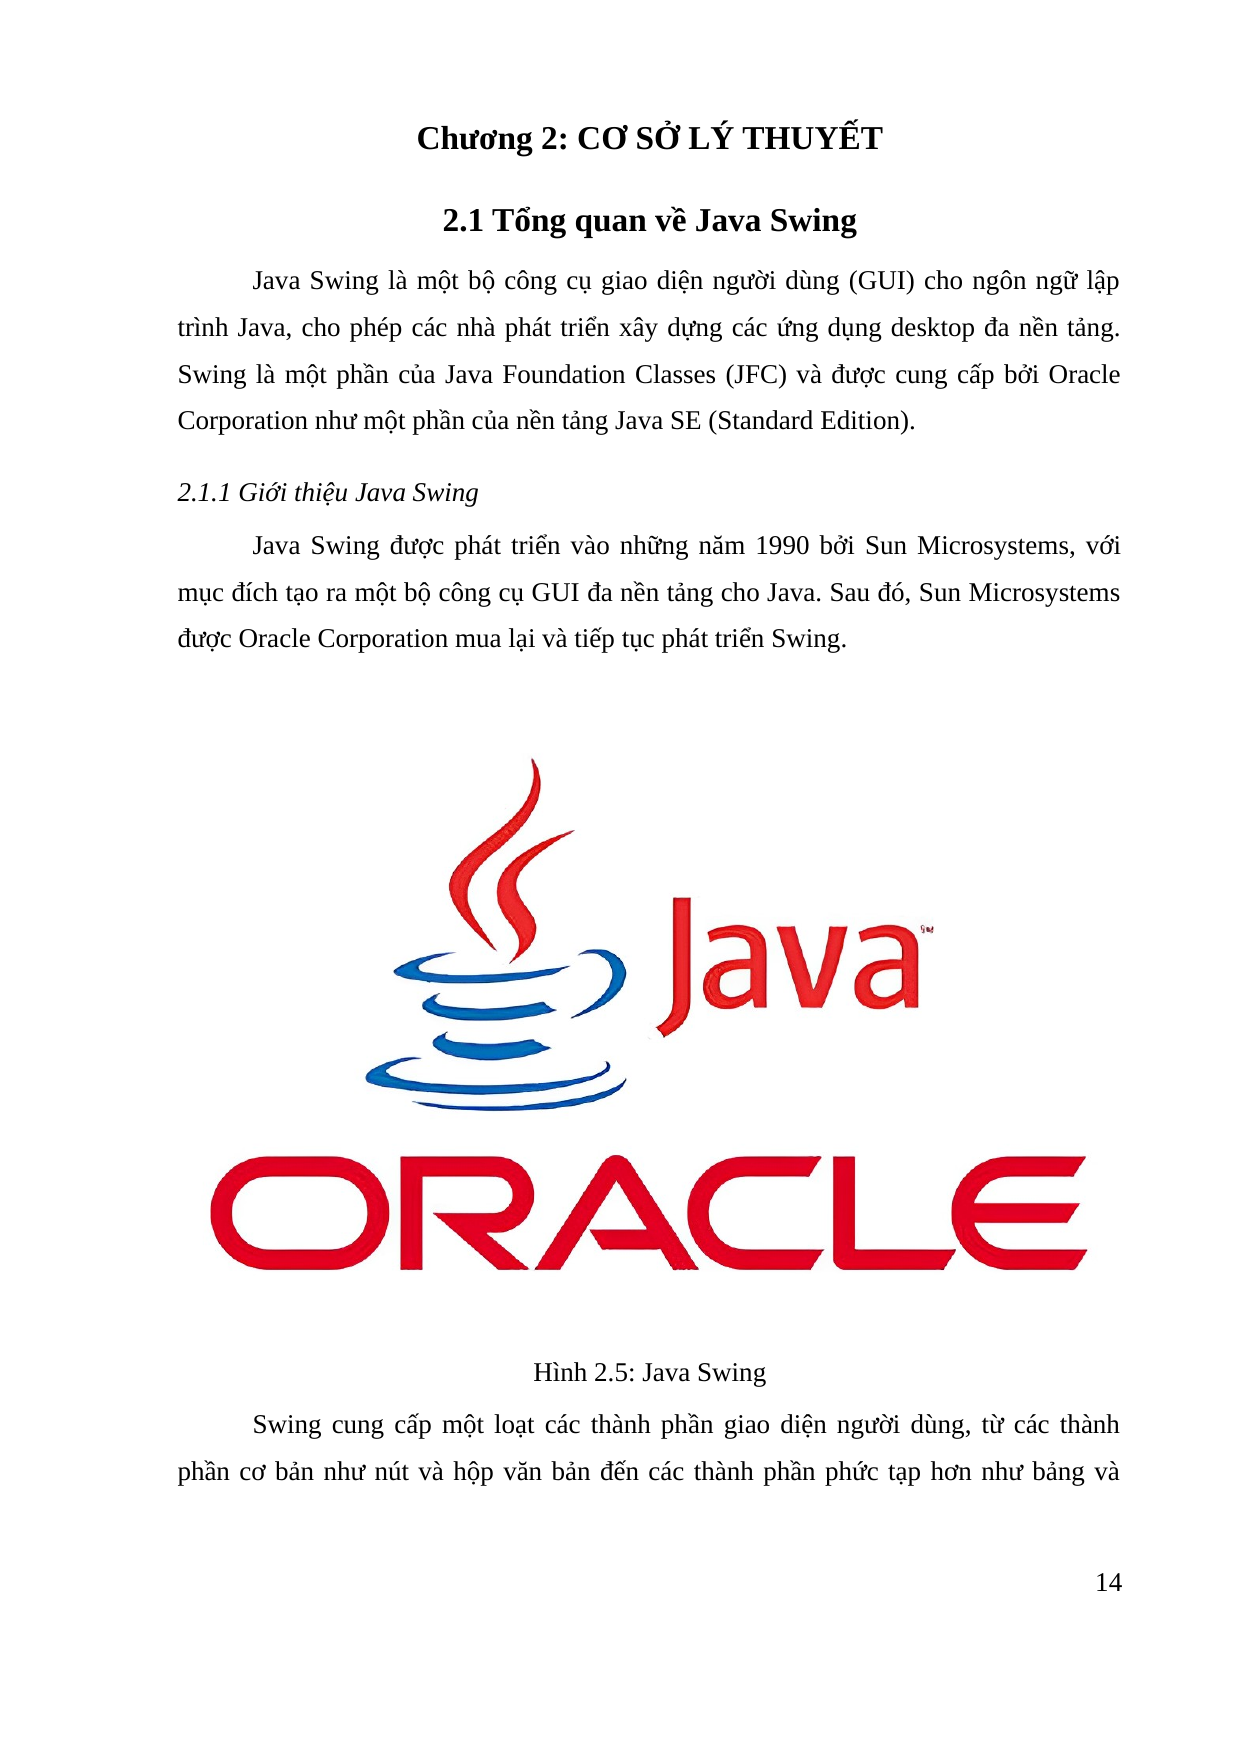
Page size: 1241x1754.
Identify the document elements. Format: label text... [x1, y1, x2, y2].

subtitle Chương 2: CƠ SỞ LÝ THUYẾT [177, 118, 1122, 156]
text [177, 1408, 1122, 1486]
subtitle 2.1.1 Giới thiệu Java Swing [177, 476, 1122, 507]
picture [177, 715, 1123, 1341]
text Java Swing là một bộ công cụ giao diện người dùng (GUI) cho ngôn ngữ lập trình Java, cho phép các nhà phát triển xây dựng các ứng dụng desktop đa nền tảng. Swing là một phần của Java Foundation Classes (JFC) và được cung cấp bởi Oracle Corporation như một phần của nền tảng Java SE (Standard Edition). [177, 264, 1122, 436]
subtitle 2.1 Tổng quan về Java Swing [177, 201, 1122, 239]
text Java Swing được phát triển vào những năm 1990 bởi Sun Microsystems, với mục đích tạo ra một bộ công cụ GUI đa nền tảng cho Java. Sau đó, Sun Microsystems được Oracle Corporation mua lại và tiếp tục phát triển Swing. [177, 529, 1122, 653]
